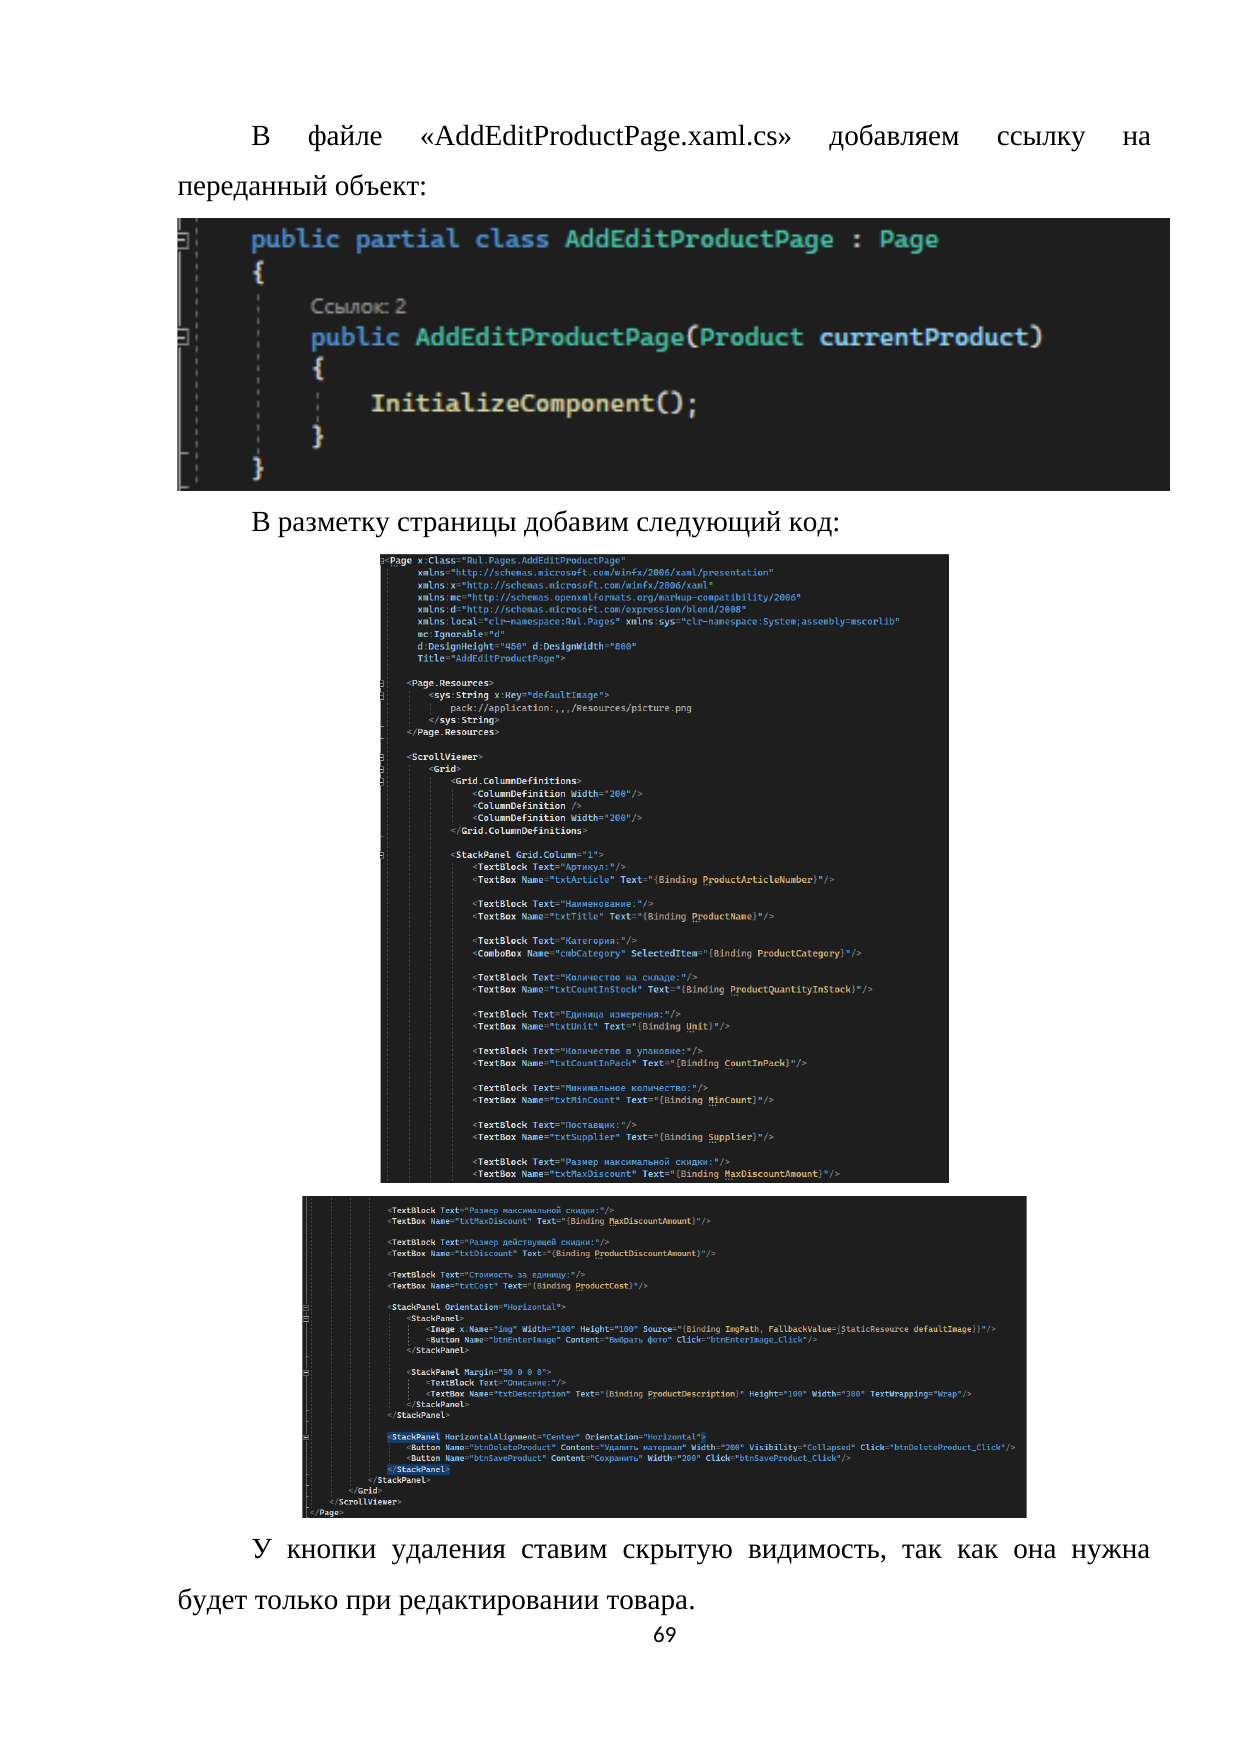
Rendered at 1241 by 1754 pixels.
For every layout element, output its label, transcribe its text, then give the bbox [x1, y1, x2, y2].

text В файле «AddEditProductPage.xaml.cs» добавляем ссылку на переданный объект: [177, 118, 1152, 202]
picture [302, 1196, 1027, 1518]
text У кнопки удаления ставим скрытую видимость, так как она нужна будет только при редактировании товара. [177, 1532, 1152, 1616]
picture [177, 218, 1170, 491]
picture [380, 554, 949, 1183]
text В разметку страницы добавим следующий код: [177, 504, 1152, 538]
